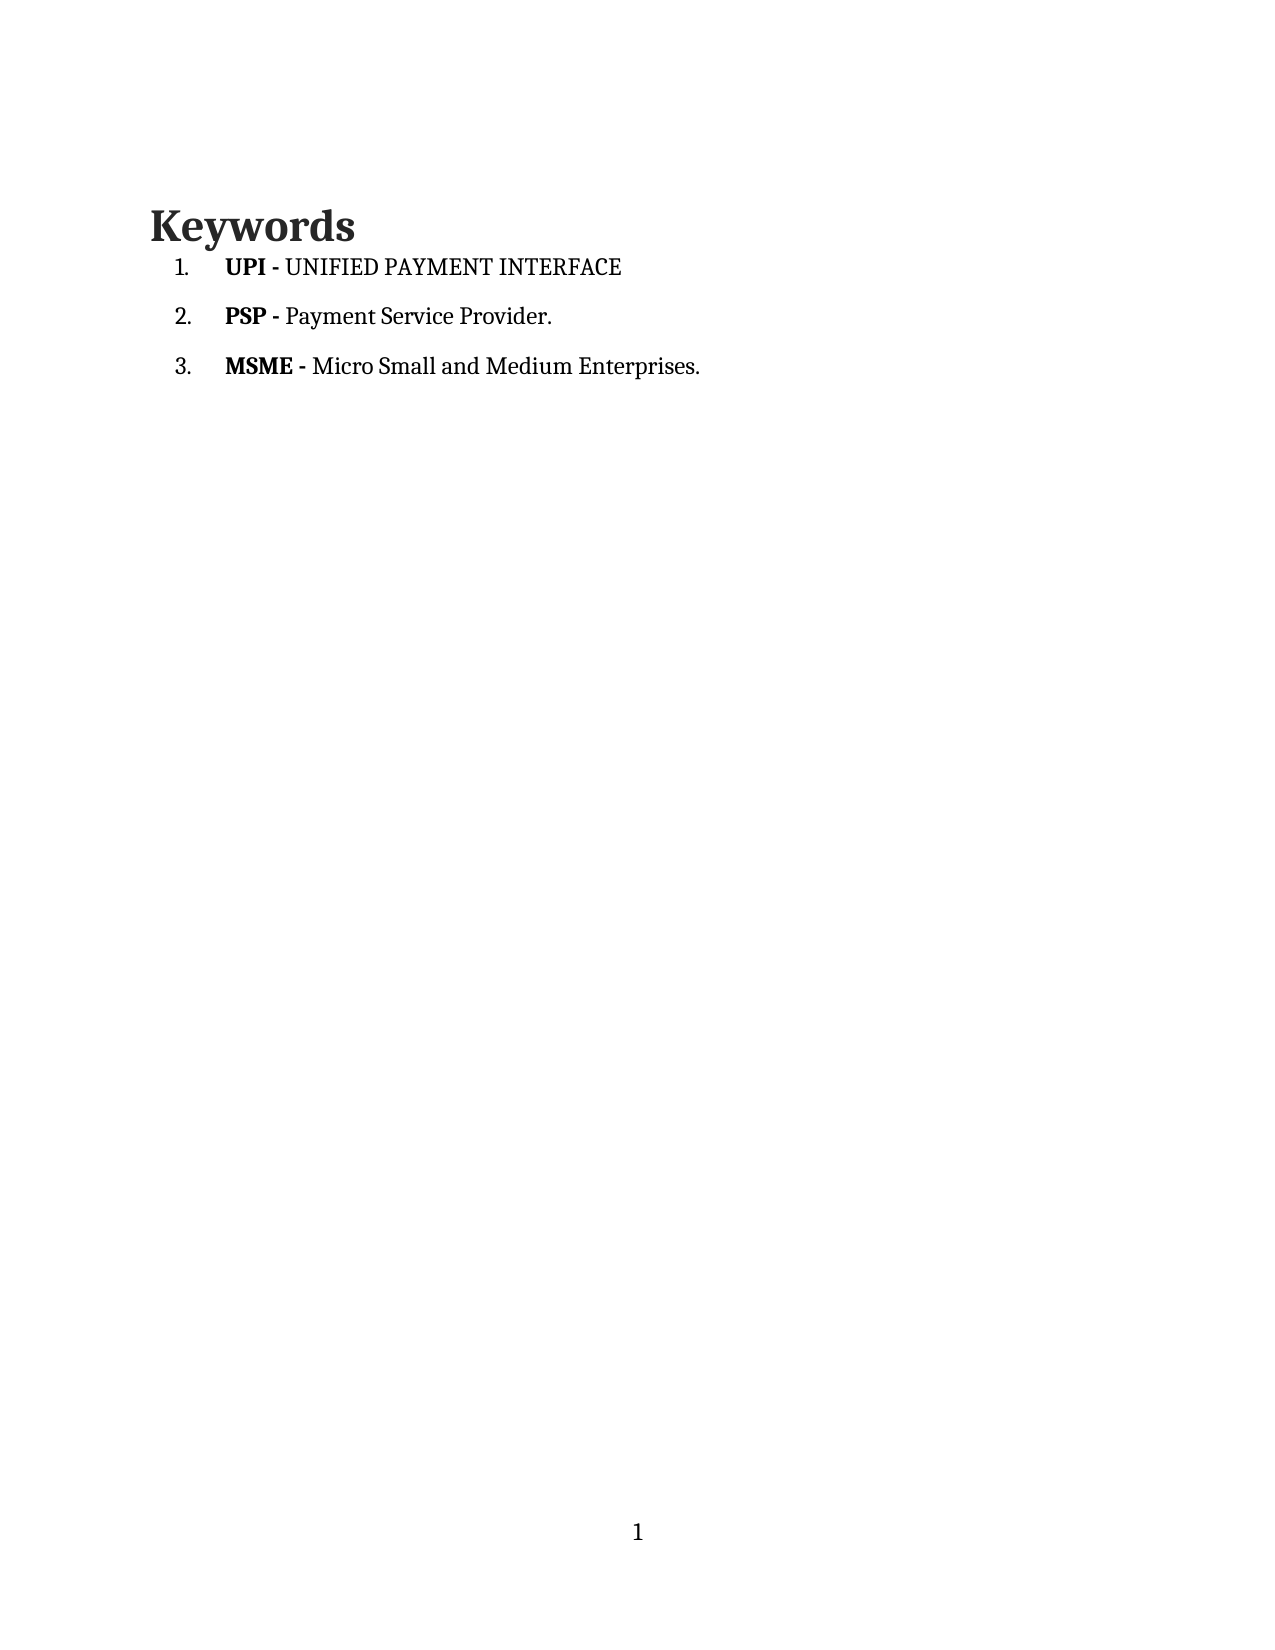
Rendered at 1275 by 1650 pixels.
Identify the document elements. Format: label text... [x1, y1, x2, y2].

subtitle Keywords [150, 200, 1125, 253]
list MSME - Micro Small and Medium Enterprises. [175, 352, 1125, 381]
list UPI - UNIFIED PAYMENT INTERFACE [175, 253, 1125, 281]
list PSP - Payment Service Provider. [175, 302, 1125, 331]
